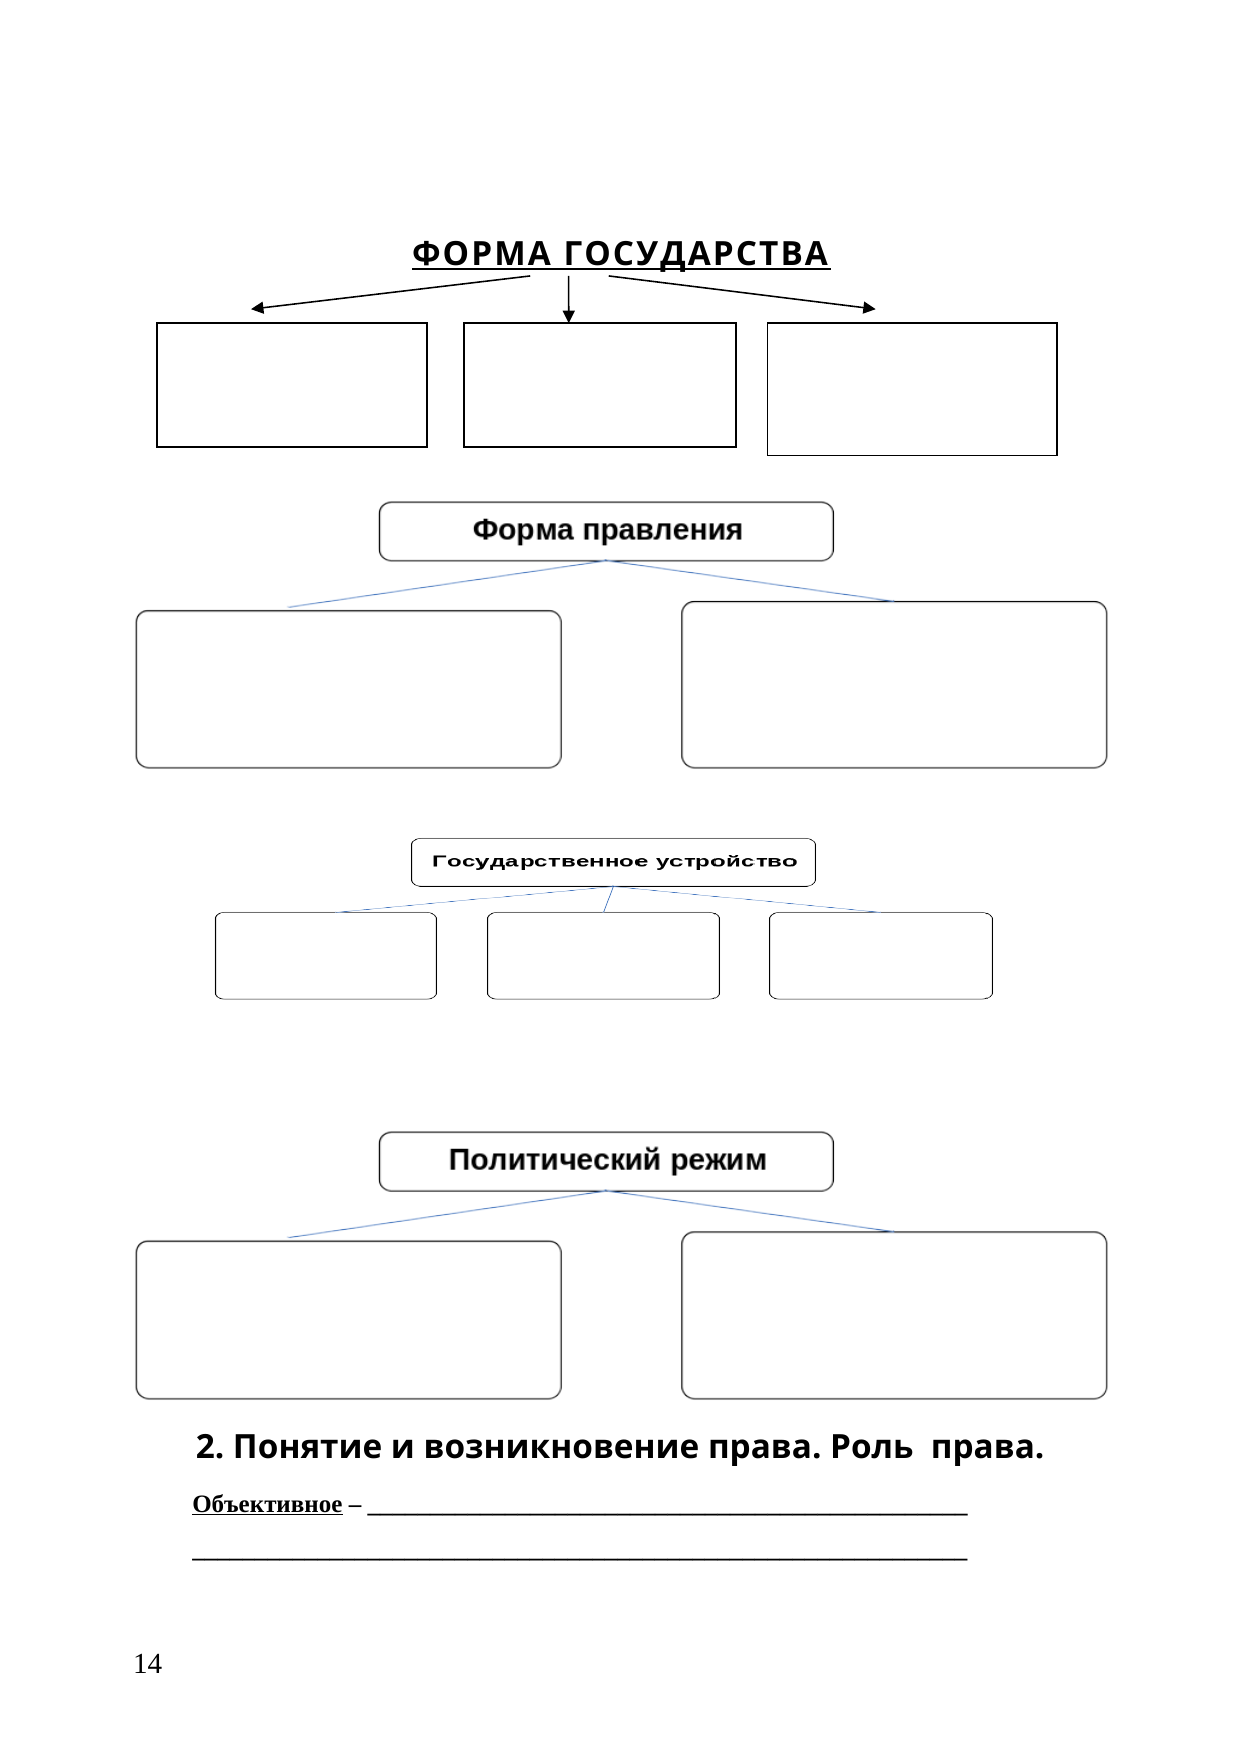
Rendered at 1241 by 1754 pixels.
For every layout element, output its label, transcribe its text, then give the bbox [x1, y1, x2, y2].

text Объективное – ________________________________________________ [133, 1489, 1107, 1518]
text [133, 1534, 1107, 1563]
text ФОРМА ГОСУДАРСТВА [133, 229, 1107, 275]
text 2. Понятие и возникновение права. Роль права. [133, 1423, 1107, 1468]
